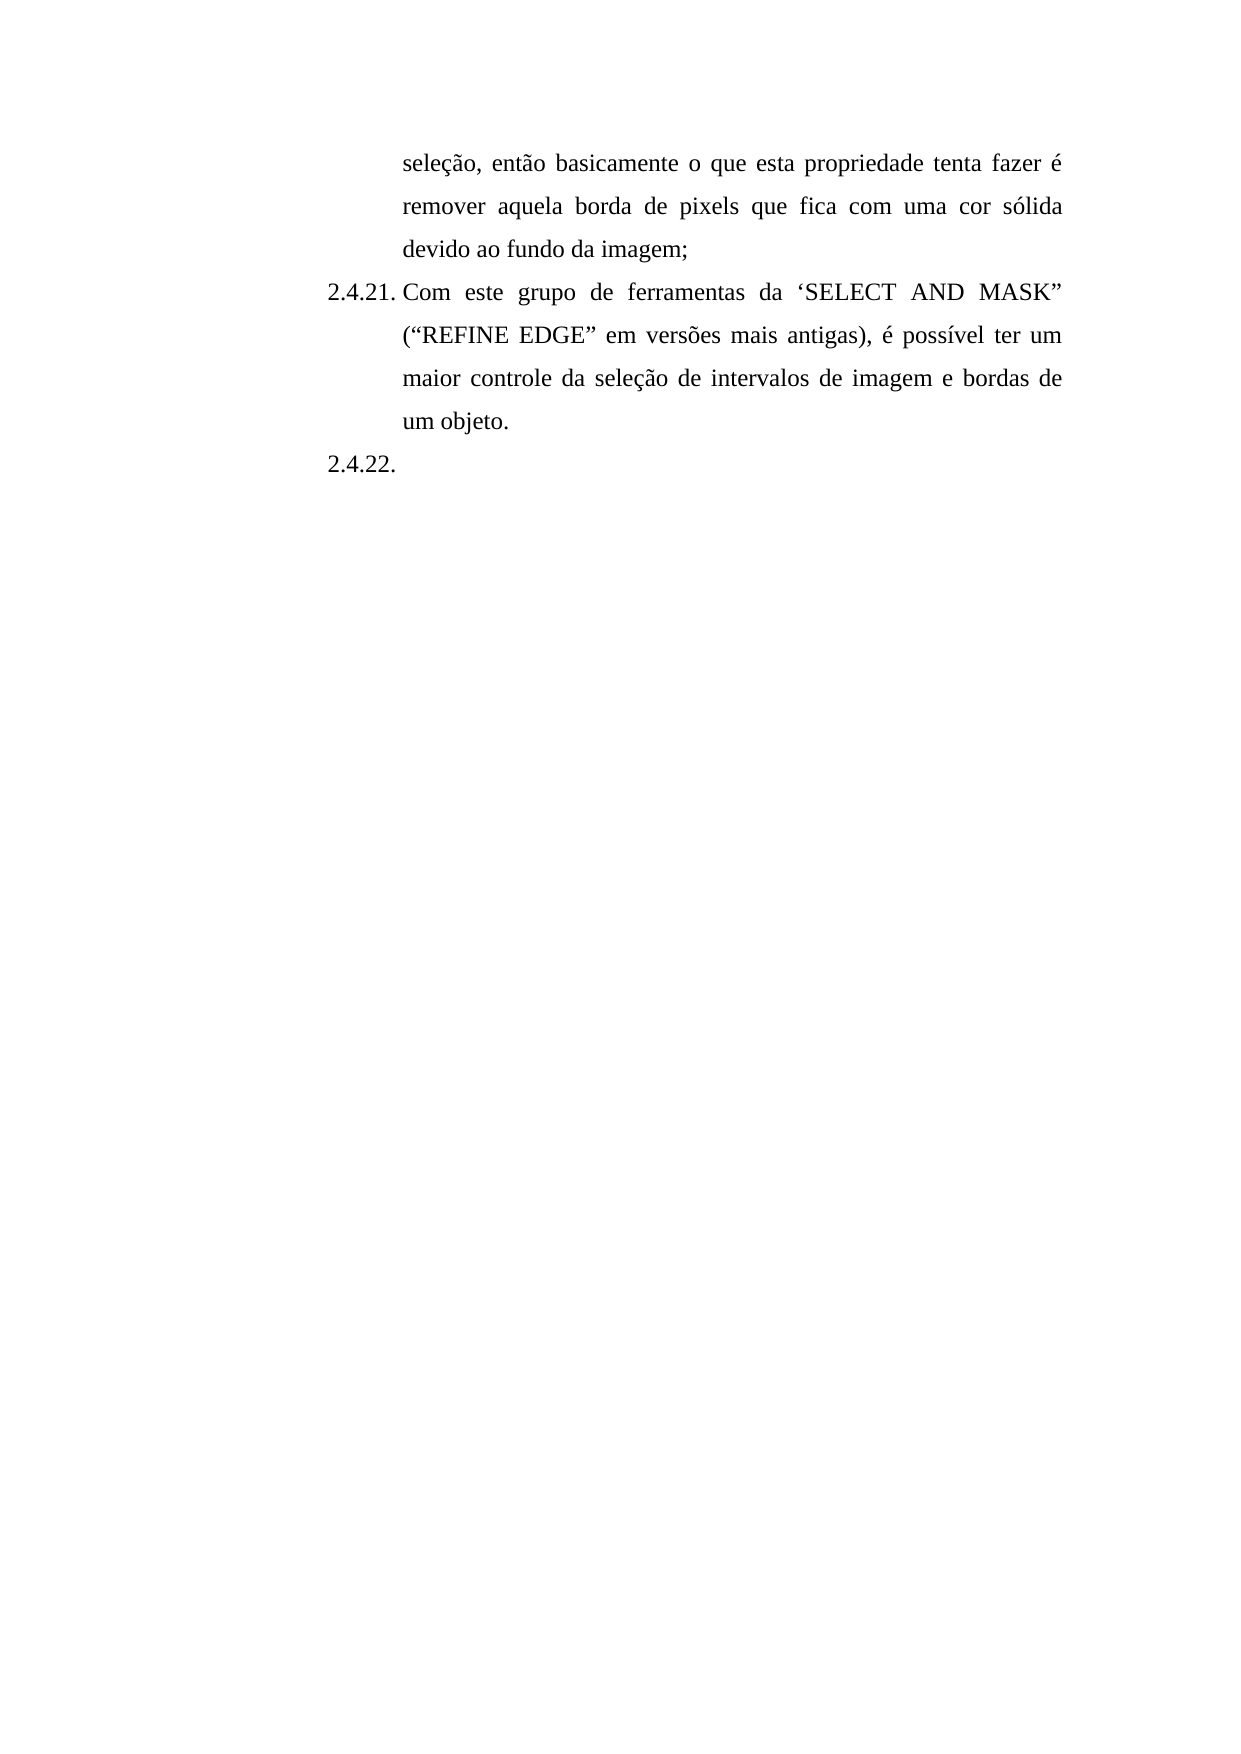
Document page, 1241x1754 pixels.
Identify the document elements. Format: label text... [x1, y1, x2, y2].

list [327, 148, 1063, 263]
list Com este grupo de ferramentas da ‘SELECT AND MASK” (“REFINE EDGE” em versões mais antigas), é possível ter um maior controle da seleção de intervalos de imagem e bordas de um objeto. [327, 277, 1063, 435]
